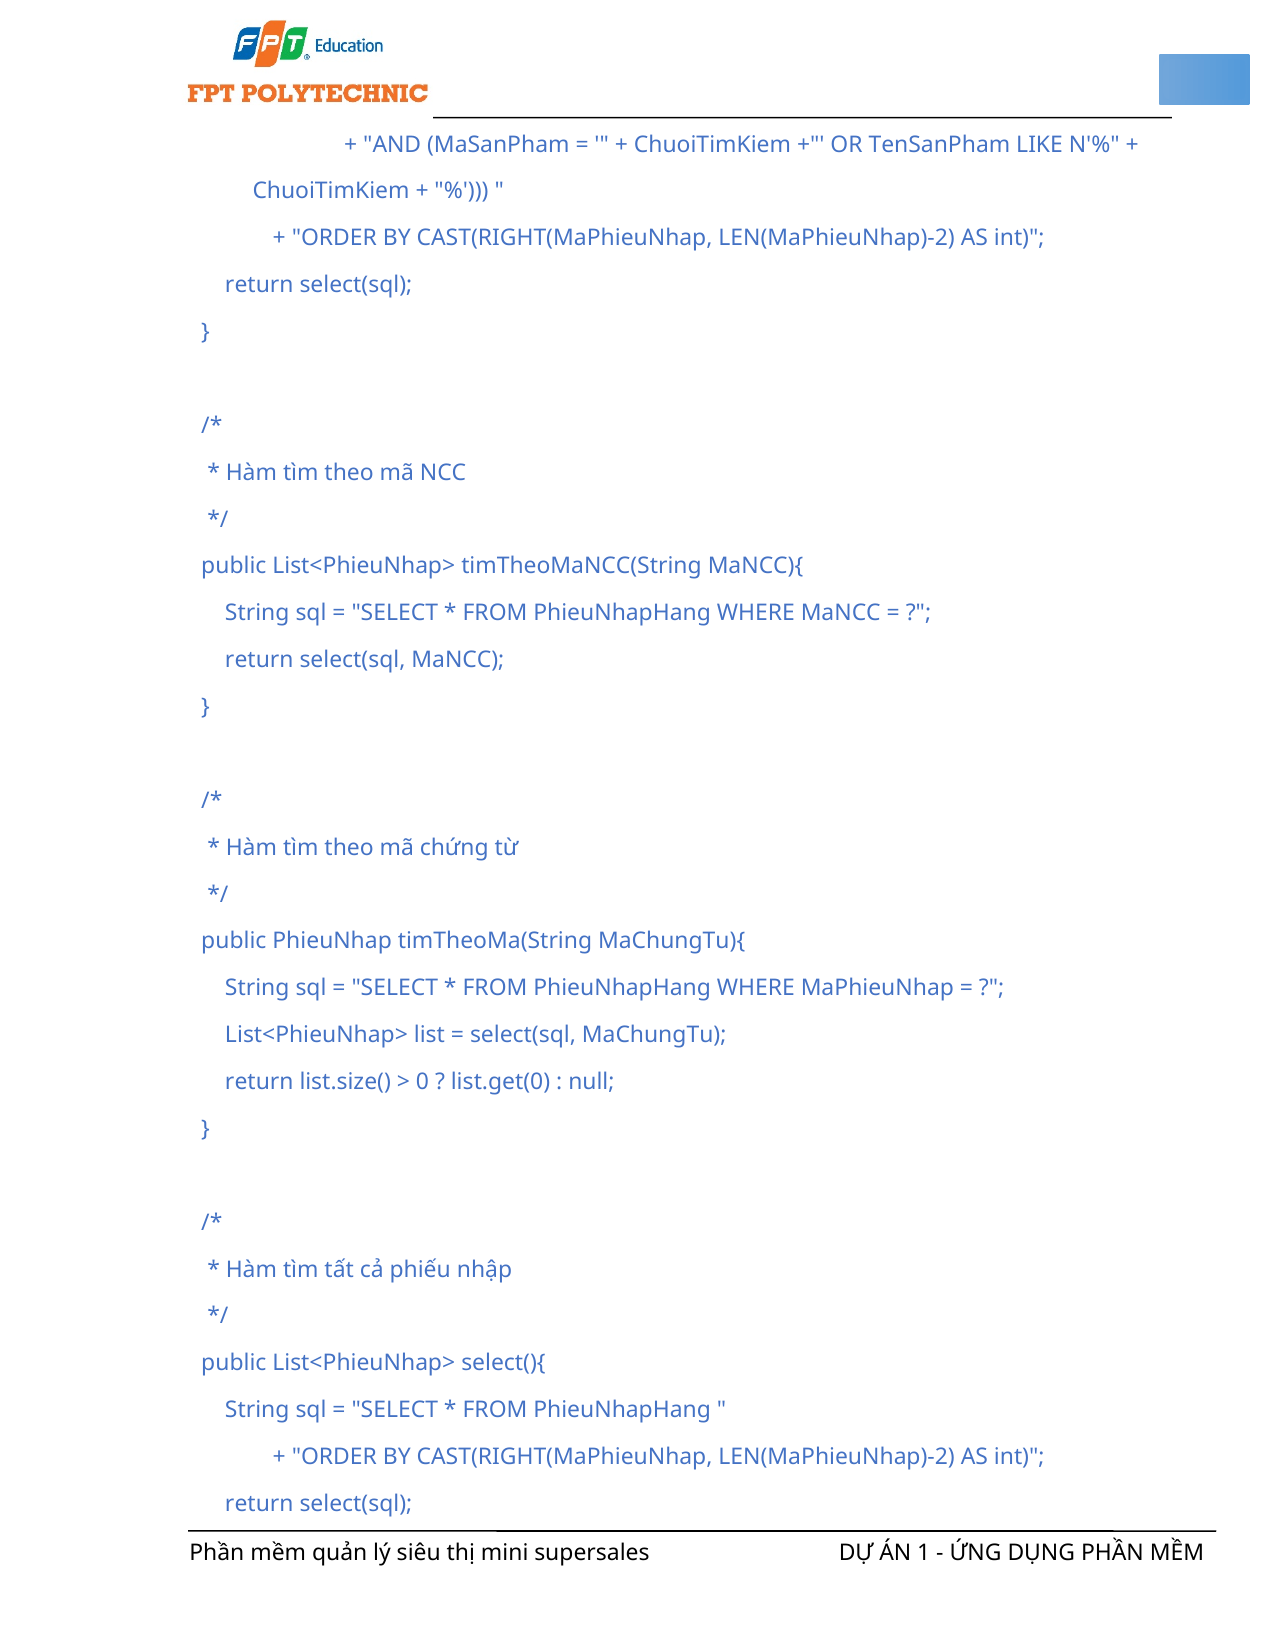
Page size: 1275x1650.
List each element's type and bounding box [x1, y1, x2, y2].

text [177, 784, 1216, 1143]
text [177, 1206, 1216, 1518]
picture [179, 8, 433, 118]
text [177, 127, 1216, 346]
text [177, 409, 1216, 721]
